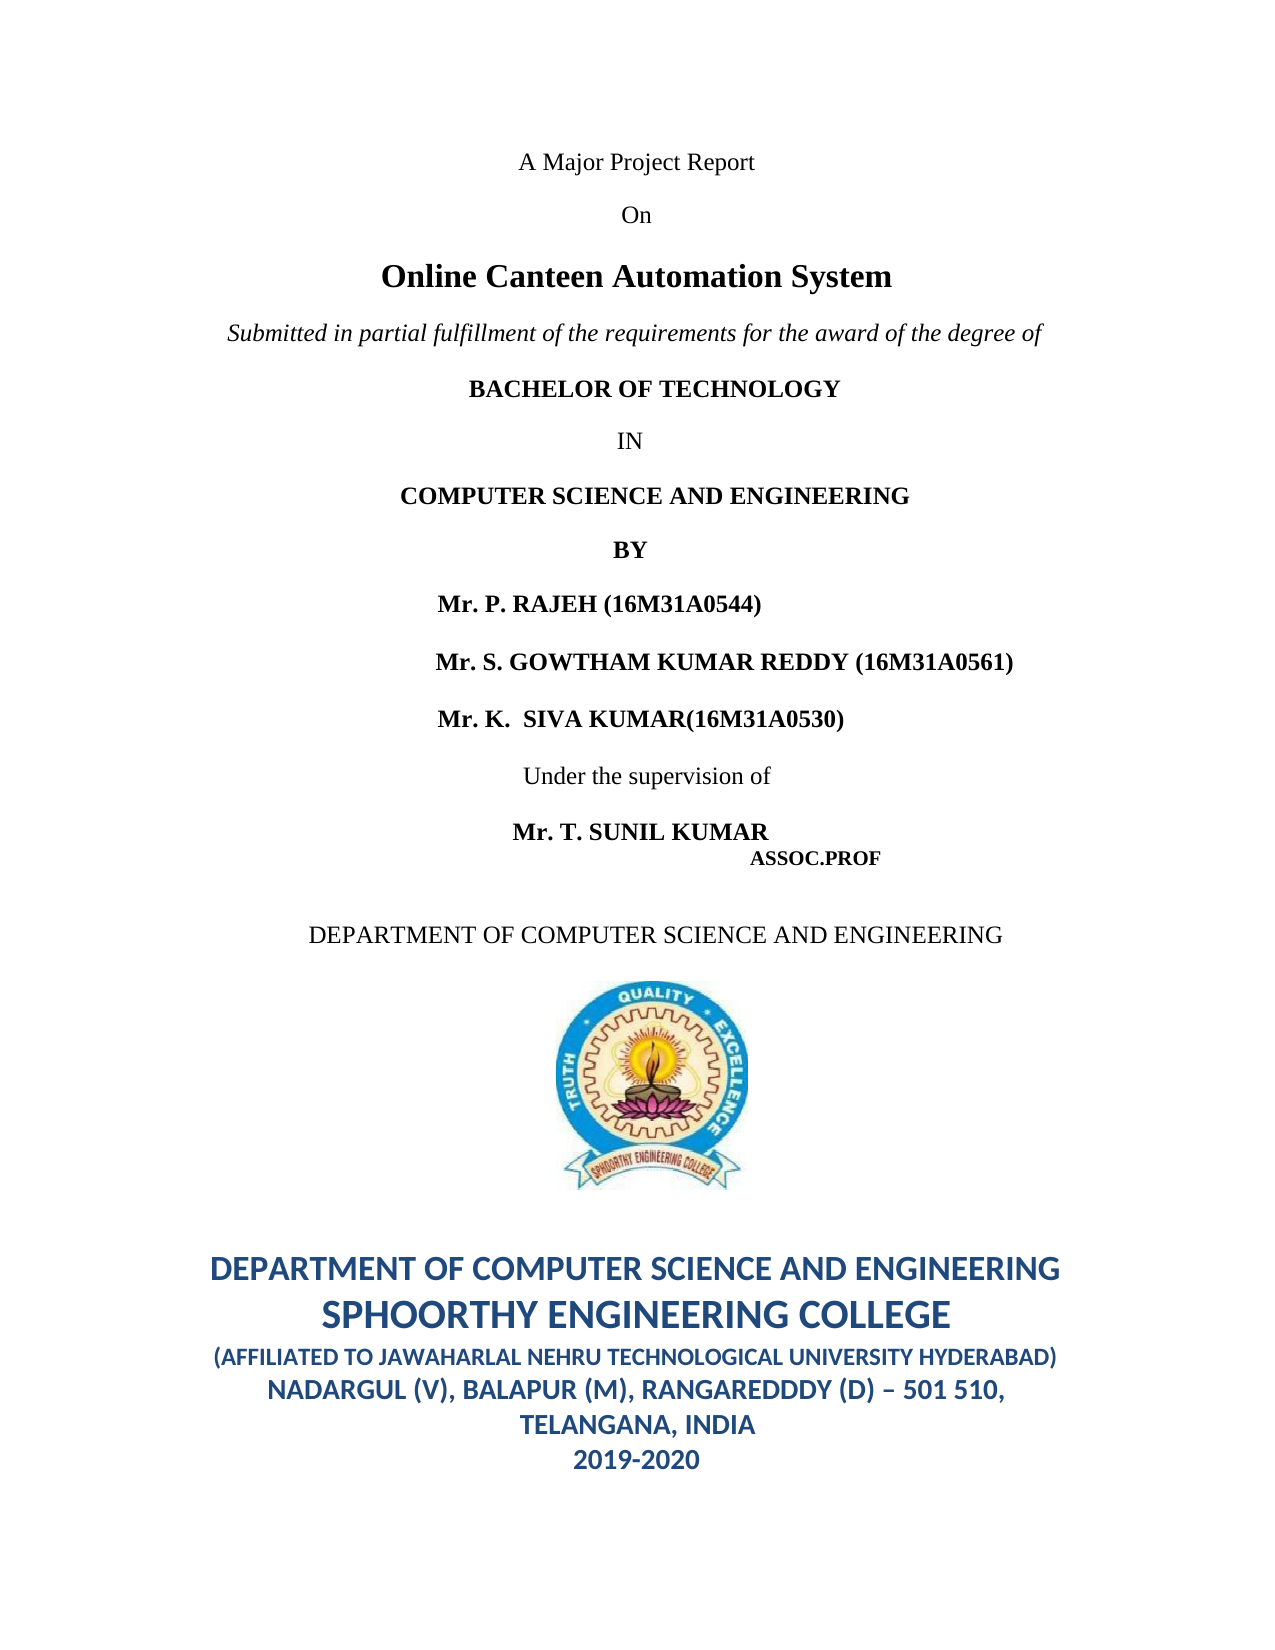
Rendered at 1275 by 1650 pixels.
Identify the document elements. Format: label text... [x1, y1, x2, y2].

text BY [150, 536, 1085, 564]
text Mr. S. GOWTHAM KUMAR REDDY (16M31A0561) [435, 647, 1125, 676]
text Submitted in partial fulfillment of the requirements for the award of the degree of [150, 318, 1121, 347]
picture [583, 1018, 591, 1032]
text On [150, 201, 1123, 229]
text COMPUTER SCIENCE AND ENGINEERING [400, 481, 1125, 510]
text SPHOORTHY ENGINEERING COLLEGE [150, 1289, 1123, 1339]
text Mr. P. RAJEH (16M31A0544) [437, 589, 1125, 618]
text DEPARTMENT OF COMPUTER SCIENCE AND ENGINEERING [308, 920, 1125, 949]
text ASSOC.PROF [750, 846, 1125, 870]
text Mr. T. SUNIL KUMAR [150, 817, 1125, 846]
picture [555, 981, 748, 1190]
text IN [598, 426, 1125, 455]
text TELANGANA, INDIA [150, 1406, 1125, 1441]
text Under the supervision of [150, 761, 1144, 790]
text (AFFILIATED TO JAWAHARLAL NEHRU TECHNOLOGICAL UNIVERSITY HYDERABAD) [150, 1341, 1121, 1371]
text Online Canteen Automation System [150, 256, 1123, 295]
text NADARGUL (V), BALAPUR (M), RANGAREDDDY (D) – 501 510, [150, 1371, 1123, 1406]
text DEPARTMENT OF COMPUTER SCIENCE AND ENGINEERING [150, 1246, 1121, 1289]
text Mr. K. SIVA KUMAR(16M31A0530) [437, 704, 1125, 733]
text 2019-2020 [150, 1441, 1123, 1477]
text BACHELOR OF TECHNOLOGY [469, 374, 1125, 403]
text A Major Project Report [150, 147, 1123, 176]
